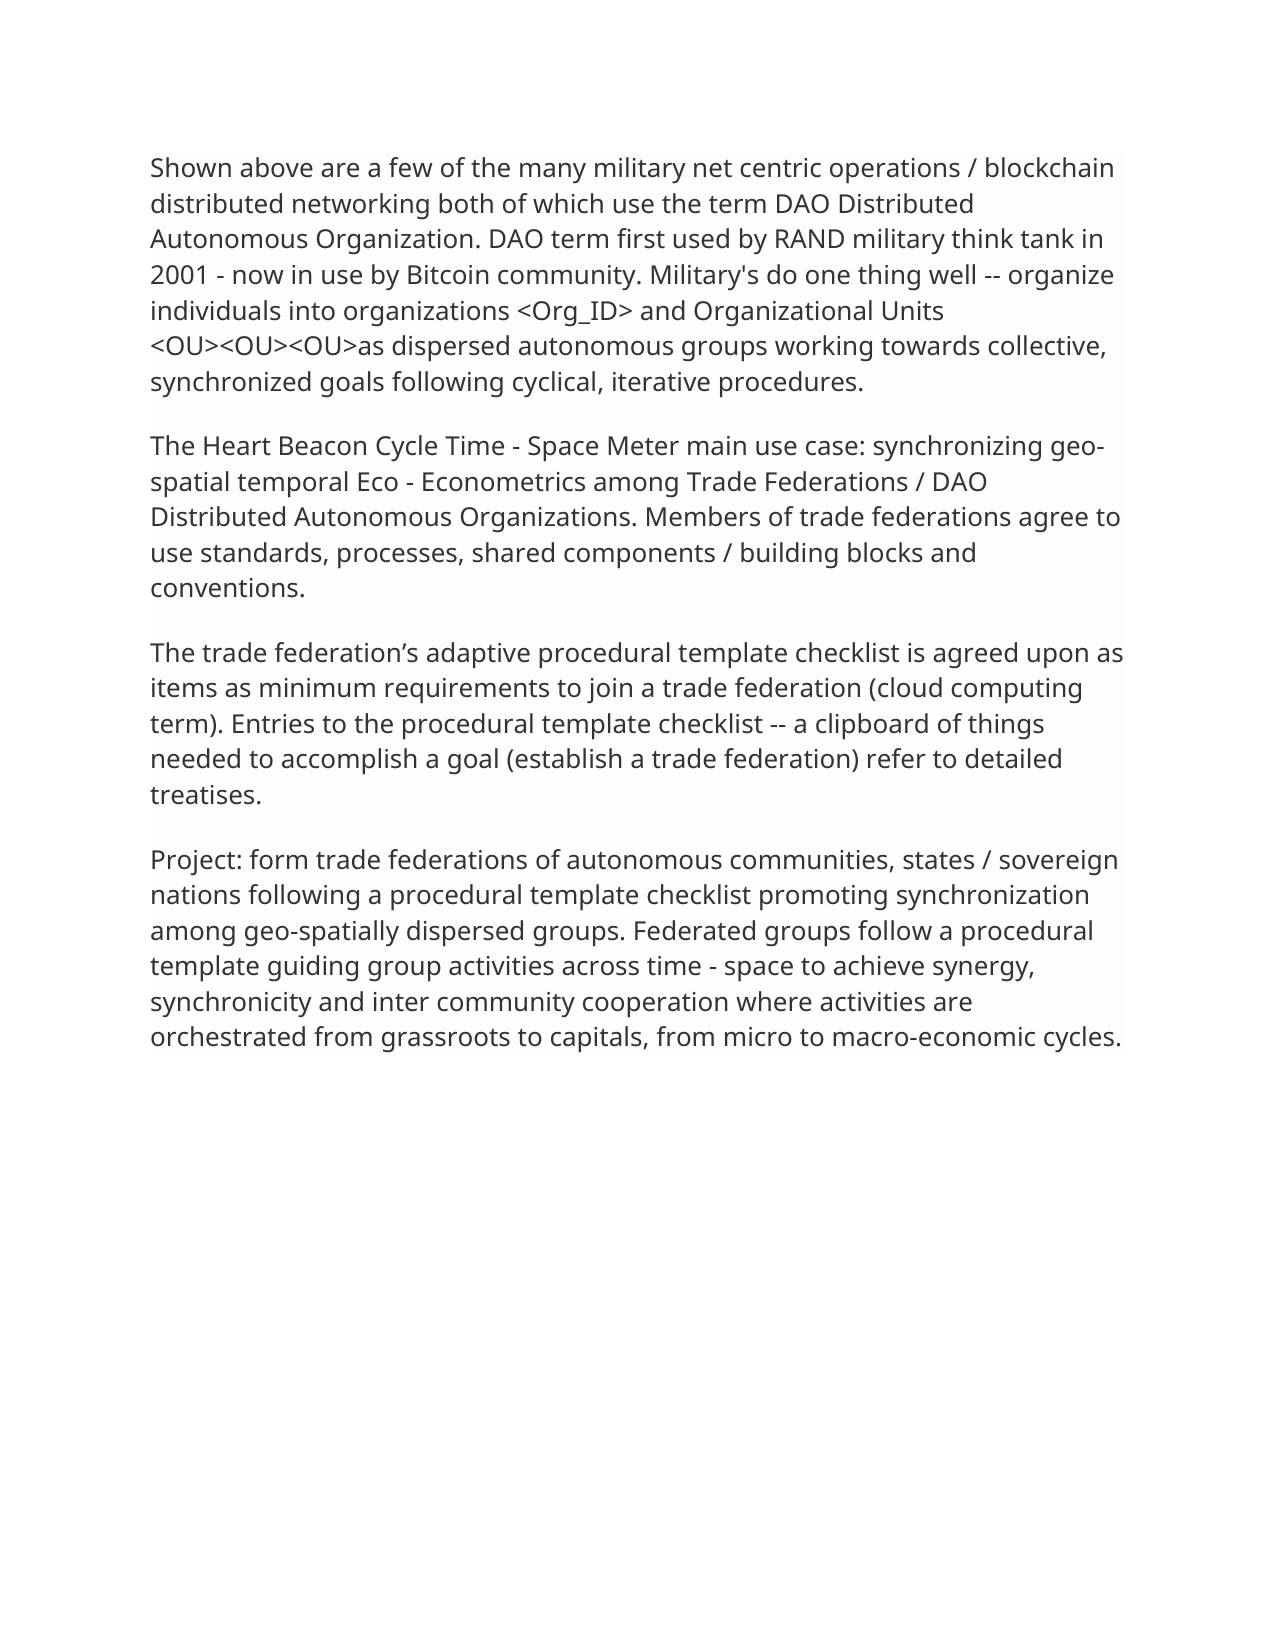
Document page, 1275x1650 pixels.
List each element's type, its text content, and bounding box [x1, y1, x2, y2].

text The Heart Beacon Cycle Time - Space Meter main use case: synchronizing geo-spatial temporal Eco - Econometrics among Trade Federations / DAO Distributed Autonomous Organizations. Members of trade federations agree to use standards, processes, shared components / building blocks and conventions. [150, 428, 1125, 605]
text Project: form trade federations of autonomous communities, states / sovereign nations following a procedural template checklist promoting synchronization among geo-spatially dispersed groups. Federated groups follow a procedural template guiding group activities across time - space to achieve synergy, synchronicity and inter community cooperation where activities are orchestrated from grassroots to capitals, from micro to macro-economic cycles. [150, 841, 1125, 1054]
text The trade federation’s adaptive procedural template checklist is agreed upon as items as minimum requirements to join a trade federation (cloud computing term). Entries to the procedural template checklist -- a clipboard of things needed to accomplish a goal (establish a trade federation) refer to detailed treatises. [150, 634, 1125, 812]
text Shown above are a few of the many military net centric operations / blockchain distributed networking both of which use the term DAO Distributed Autonomous Organization. DAO term first used by RAND military think tank in 2001 - now in use by Bitcoin community. Military's do one thing well -- organize individuals into organizations <Org_ID> and Organizational Units <OU><OU><OU>as dispersed autonomous groups working towards collective, synchronized goals following cyclical, iterative procedures. [150, 150, 1125, 399]
